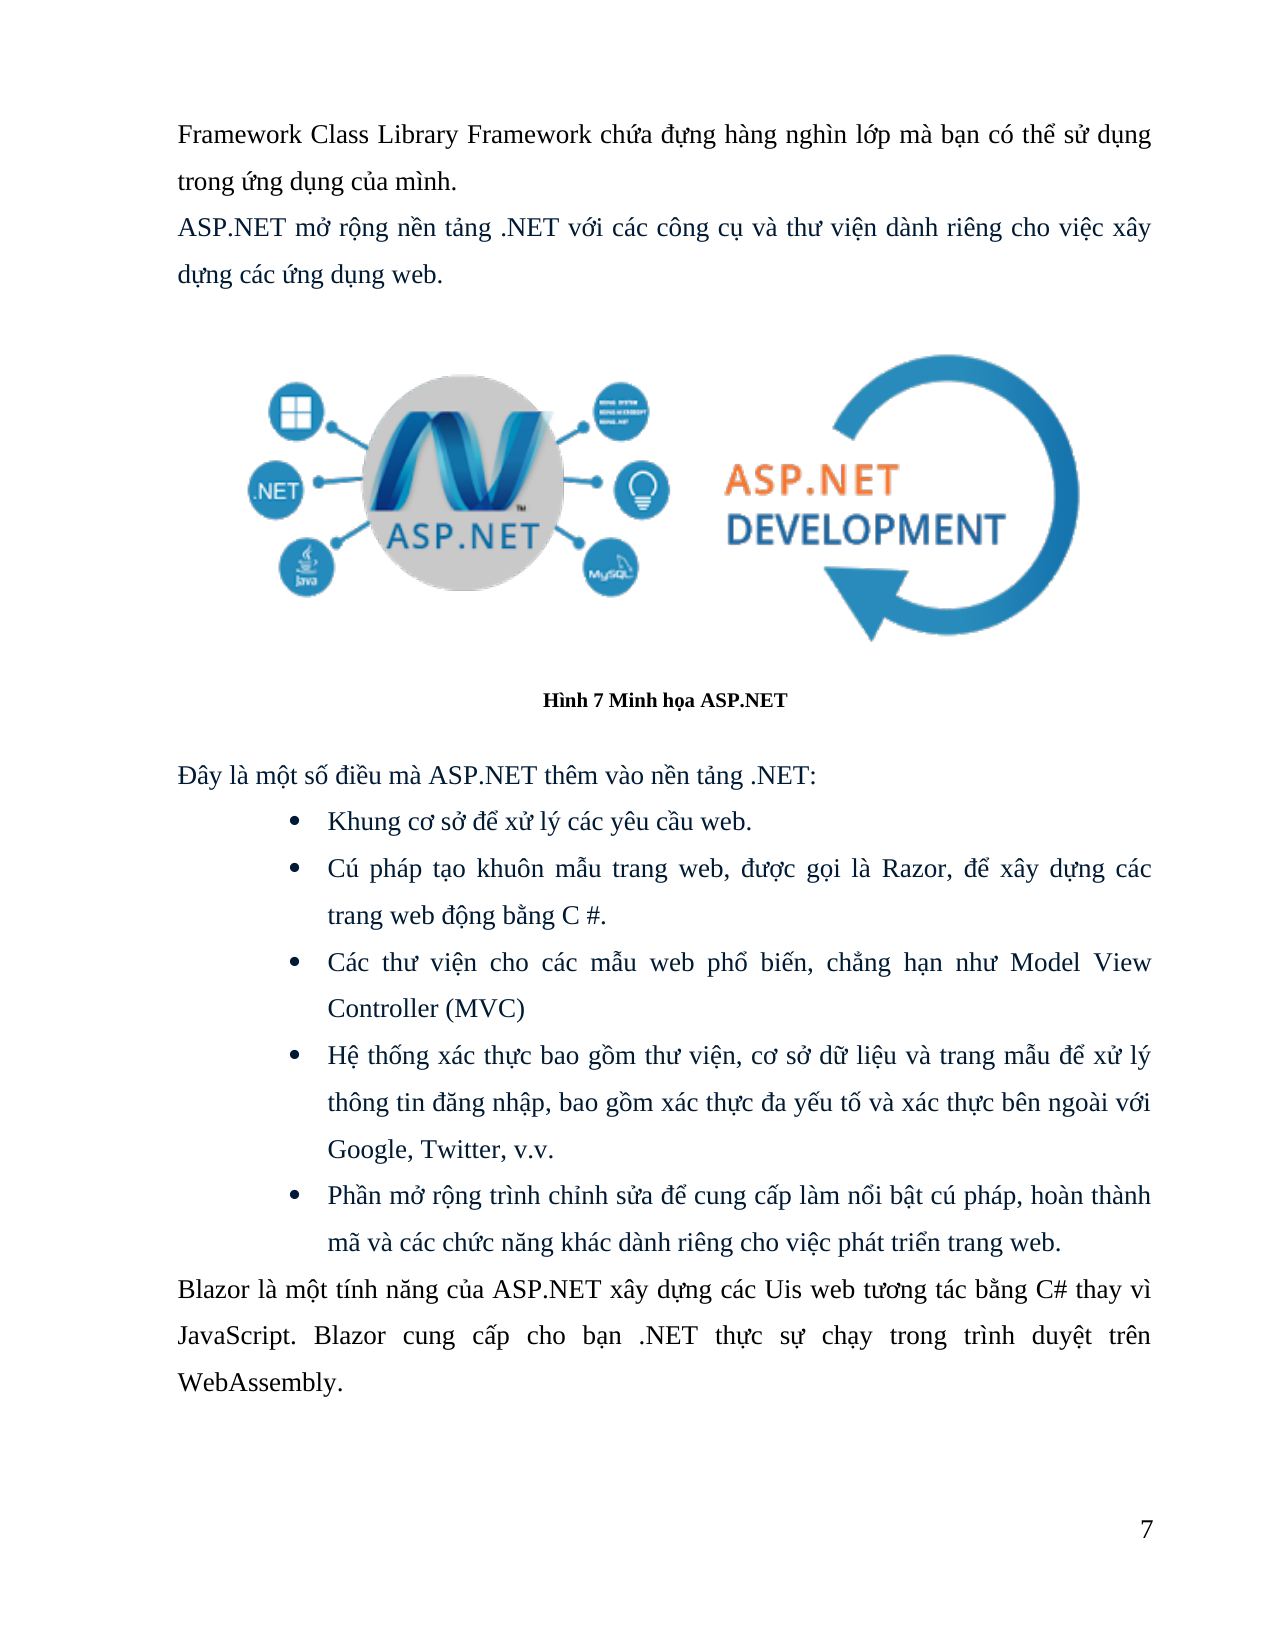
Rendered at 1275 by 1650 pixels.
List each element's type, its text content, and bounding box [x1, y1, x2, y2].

list Hệ thống xác thực bao gồm thư viện, cơ sở dữ liệu và trang mẫu để xử lý thông tin đăng nhập, bao gồm xác thực đa yếu tố và xác thực bên ngoài với Google, Twitter, v.v. [290, 1039, 1153, 1164]
list Phần mở rộng trình chỉnh sửa để cung cấp làm nổi bật cú pháp, hoàn thành mã và các chức năng khác dành riêng cho việc phát triển trang web. [290, 1179, 1153, 1257]
list Khung cơ sở để xử lý các yêu cầu web. [290, 806, 1153, 837]
text ASP.NET mở rộng nền tảng .NET với các công cụ và thư viện dành riêng cho việc xây dựng các ứng dụng web. [177, 211, 1153, 289]
text Đây là một số điều mà ASP.NET thêm vào nền tảng .NET: [177, 759, 1153, 790]
text Hình 7 Minh họa ASP.NET [177, 688, 1153, 712]
list Cú pháp tạo khuôn mẫu trang web, được gọi là Razor, để xây dựng các trang web động bằng C #. [290, 852, 1153, 930]
text Framework Class Library Framework chứa đựng hàng nghìn lớp mà bạn có thể sử dụng trong ứng dụng của mình. [177, 118, 1153, 196]
picture [226, 304, 1104, 673]
text Blazor là một tính năng của ASP.NET xây dựng các Uis web tương tác bằng C# thay vì JavaScript. Blazor cung cấp cho bạn .NET thực sự chạy trong trình duyệt trên WebAssembly. [177, 1273, 1153, 1397]
list Các thư viện cho các mẫu web phổ biến, chẳng hạn như Model View Controller (MVC) [290, 946, 1153, 1024]
